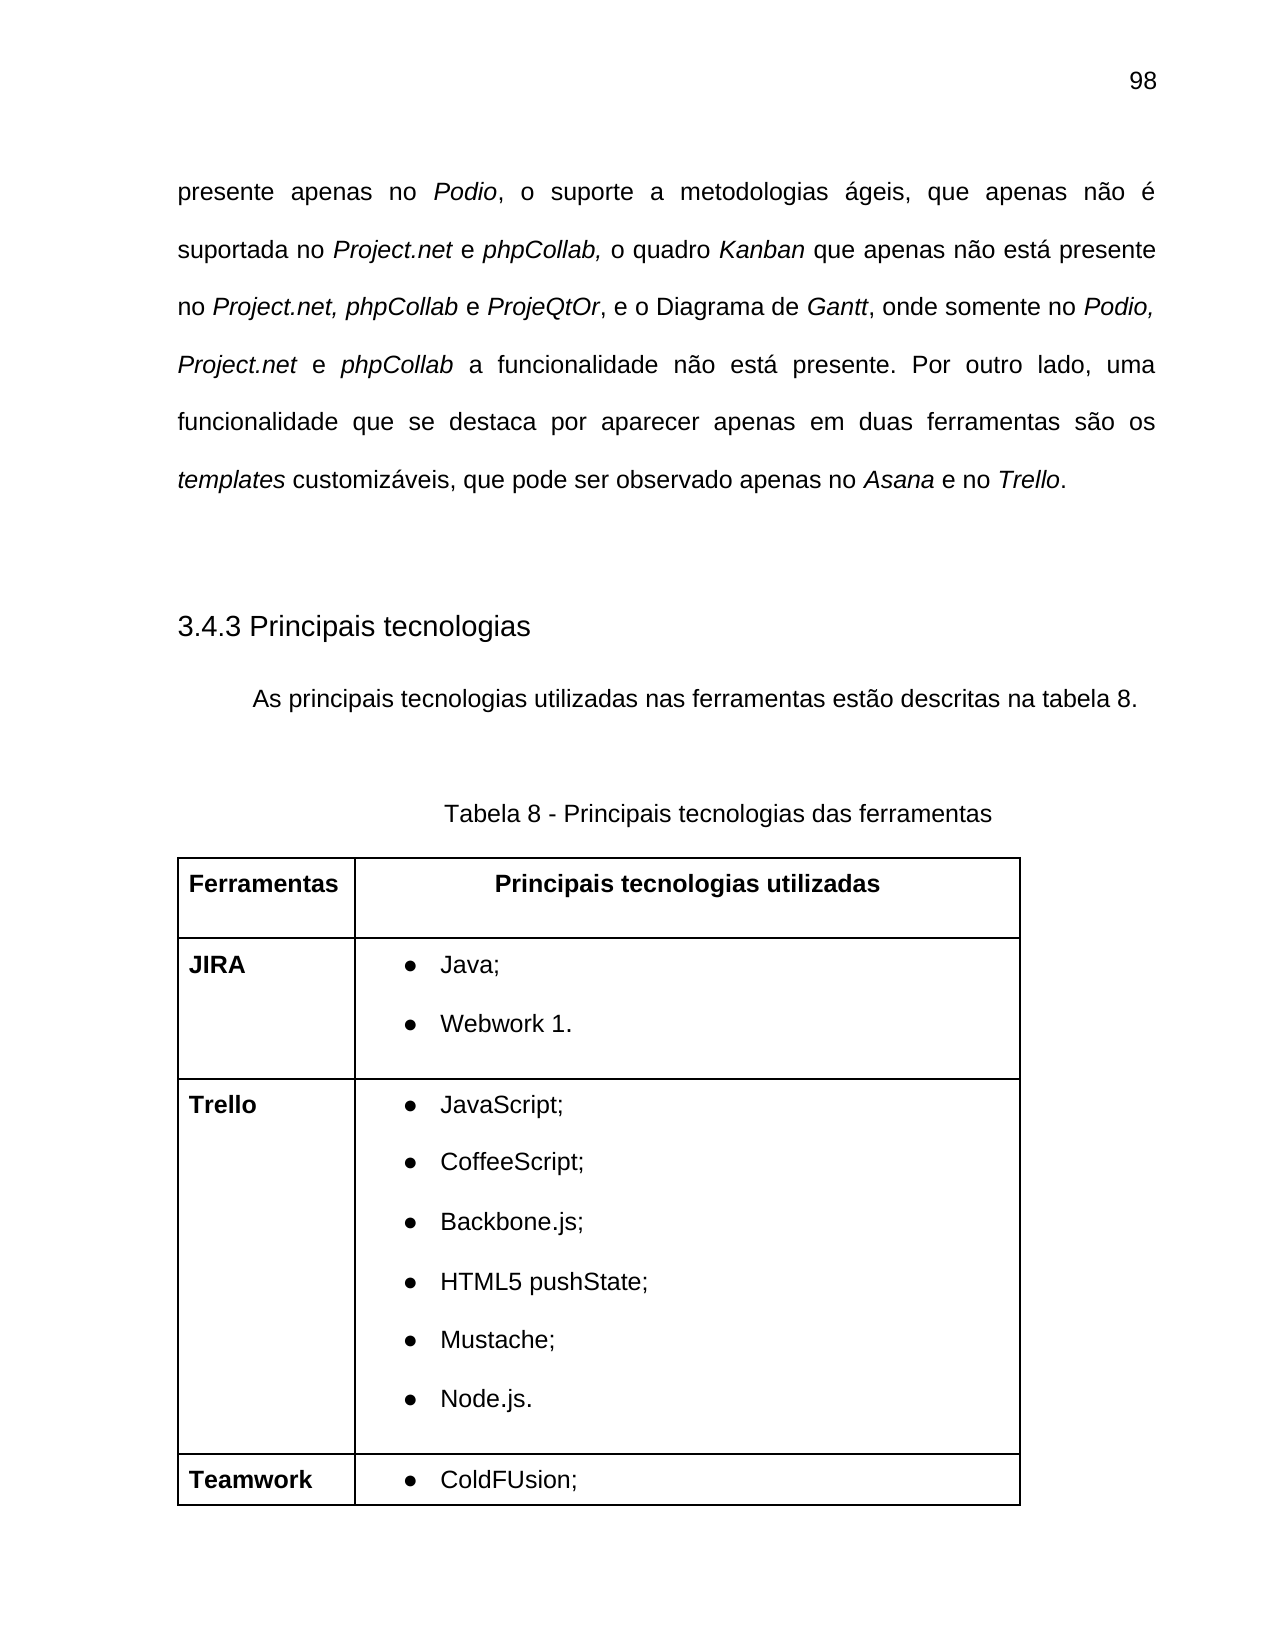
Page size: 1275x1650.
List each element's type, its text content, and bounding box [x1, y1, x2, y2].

text Tabela 8 - Principais tecnologias das ferramentas [177, 799, 1157, 828]
table_cell Java; Webwork 1. [356, 939, 1019, 1077]
table_header Principais tecnologias utilizadas [356, 859, 1019, 937]
table_cell Teamwork Projects [179, 1455, 354, 1504]
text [177, 177, 1157, 493]
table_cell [356, 1455, 1019, 1504]
text As principais tecnologias utilizadas nas ferramentas estão descritas na tabela 8. [177, 684, 1157, 713]
subtitle 3.4.3 Principais tecnologias [177, 609, 1157, 642]
table_cell Trello [179, 1080, 354, 1453]
table_cell JavaScript; CoffeeScript; Backbone.js; HTML5 pushState; Mustache; Node.js. [356, 1080, 1019, 1453]
table_cell JIRA [179, 939, 354, 1077]
table_header Ferramentas [179, 859, 354, 937]
